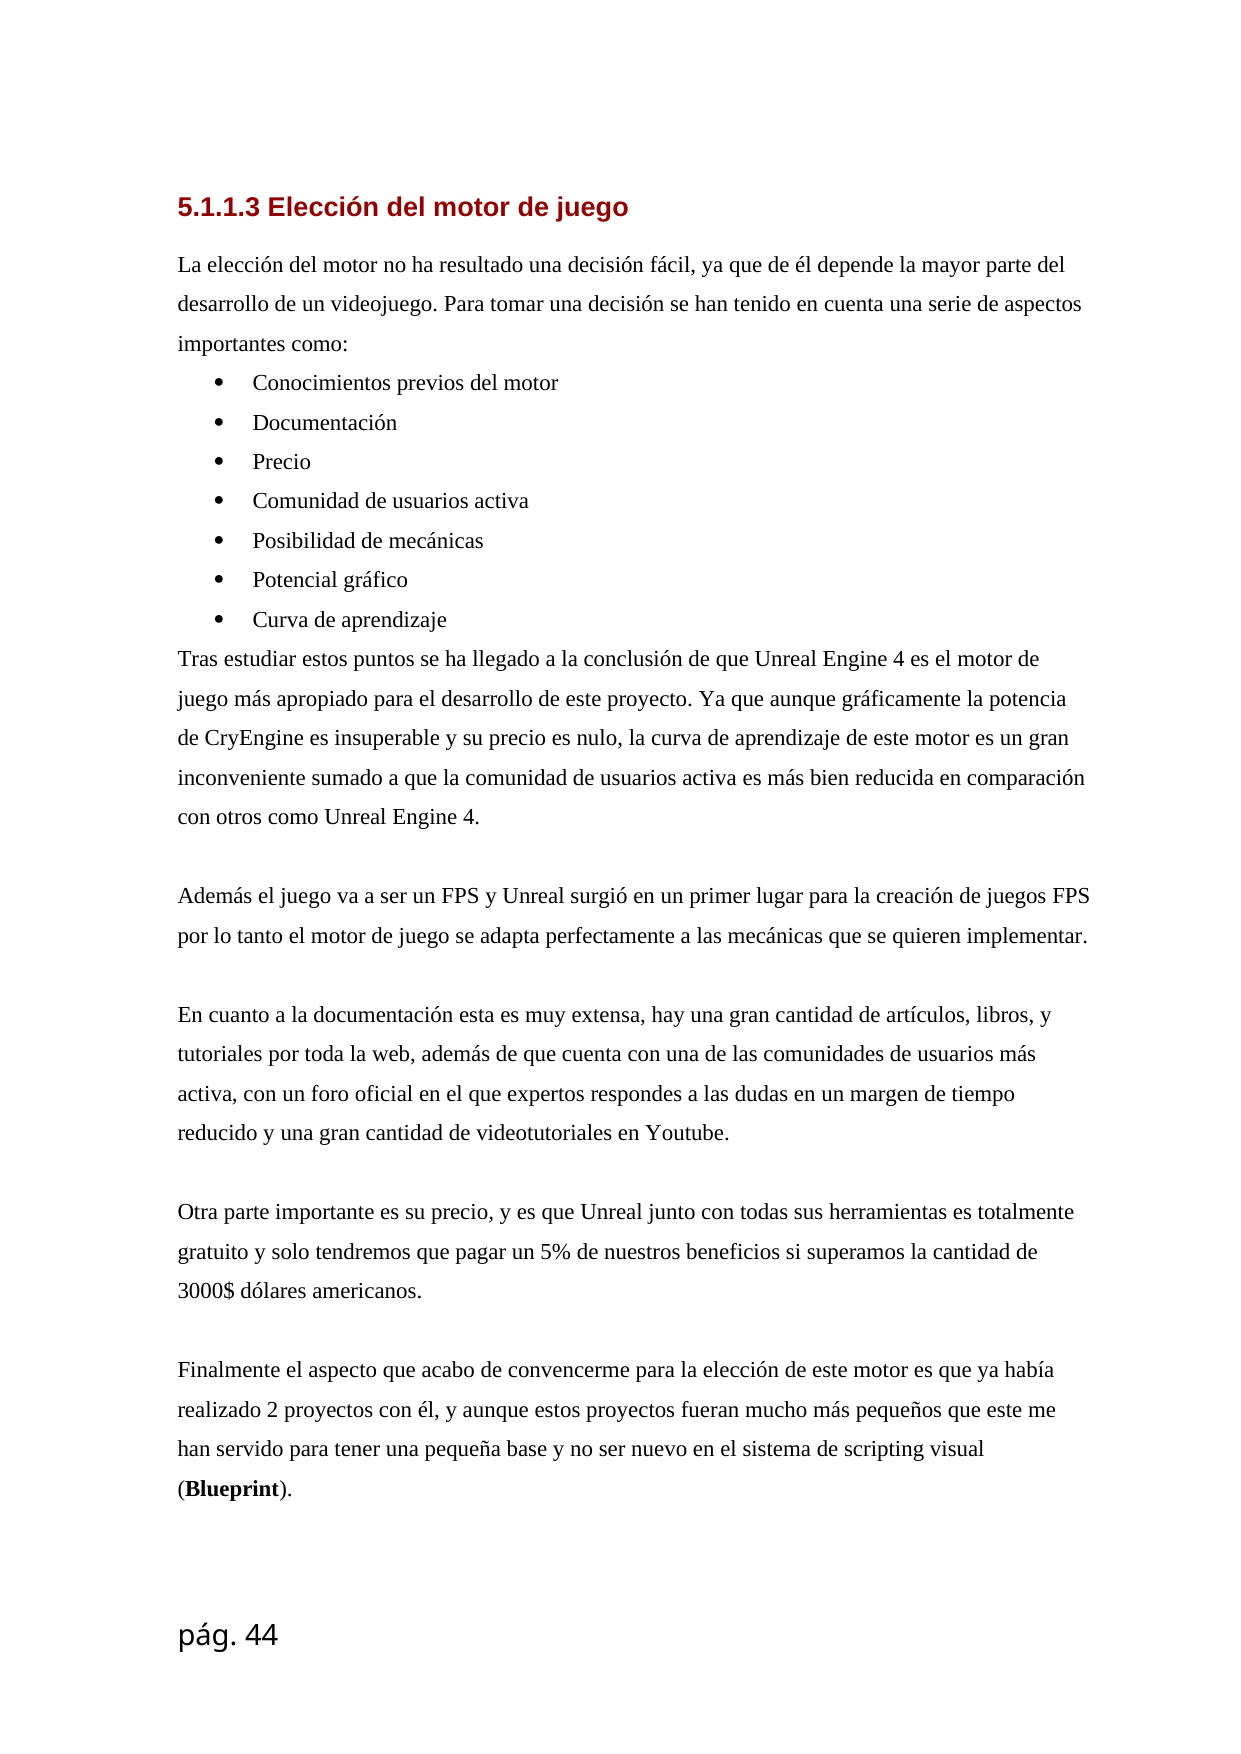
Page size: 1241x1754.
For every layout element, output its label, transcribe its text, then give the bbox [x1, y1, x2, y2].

list Curva de aprendizaje [215, 606, 1092, 632]
subtitle 5.1.1.3 Elección del motor de juego [177, 191, 1092, 223]
text Finalmente el aspecto que acabo de convencerme para la elección de este motor es que ya había realizado 2 proyectos con él, y aunque estos proyectos fueran mucho más pequeños que este me han servido para tener una pequeña base y no ser nuevo en el sistema de scripting visual (Blueprint). [177, 1356, 1092, 1501]
text Tras estudiar estos puntos se ha llegado a la conclusión de que Unreal Engine 4 es el motor de juego más apropiado para el desarrollo de este proyecto. Ya que aunque gráficamente la potencia de CryEngine es insuperable y su precio es nulo, la curva de aprendizaje de este motor es un gran inconveniente sumado a que la comunidad de usuarios activa es más bien reducida en comparación con otros como Unreal Engine 4. [177, 646, 1092, 830]
text Otra parte importante es su precio, y es que Unreal junto con todas sus herramientas es totalmente gratuito y solo tendremos que pagar un 5% de nuestros beneficios si superamos la cantidad de 3000$ dólares americanos. [177, 1198, 1092, 1303]
text En cuanto a la documentación esta es muy extensa, hay una gran cantidad de artículos, libros, y tutoriales por toda la web, además de que cuenta con una de las comunidades de usuarios más activa, con un foro oficial en el que expertos respondes a las dudas en un margen de tiempo reducido y una gran cantidad de videotutoriales en Youtube. [177, 1001, 1092, 1146]
text Además el juego va a ser un FPS y Unreal surgió en un primer lugar para la creación de juegos FPS por lo tanto el motor de juego se adapta perfectamente a las mecánicas que se quieren implementar. [177, 882, 1092, 948]
list Potencial gráfico [215, 567, 1092, 593]
list Comunidad de usuarios activa [215, 488, 1092, 514]
list Precio [215, 448, 1092, 474]
text La elección del motor no ha resultado una decisión fácil, ya que de él depende la mayor parte del desarrollo de un videojuego. Para tomar una decisión se han tenido en cuenta una serie de aspectos importantes como: [177, 251, 1092, 356]
list Conocimientos previos del motor [215, 369, 1092, 396]
list Posibilidad de mecánicas [215, 527, 1092, 553]
list Documentación [215, 409, 1092, 435]
